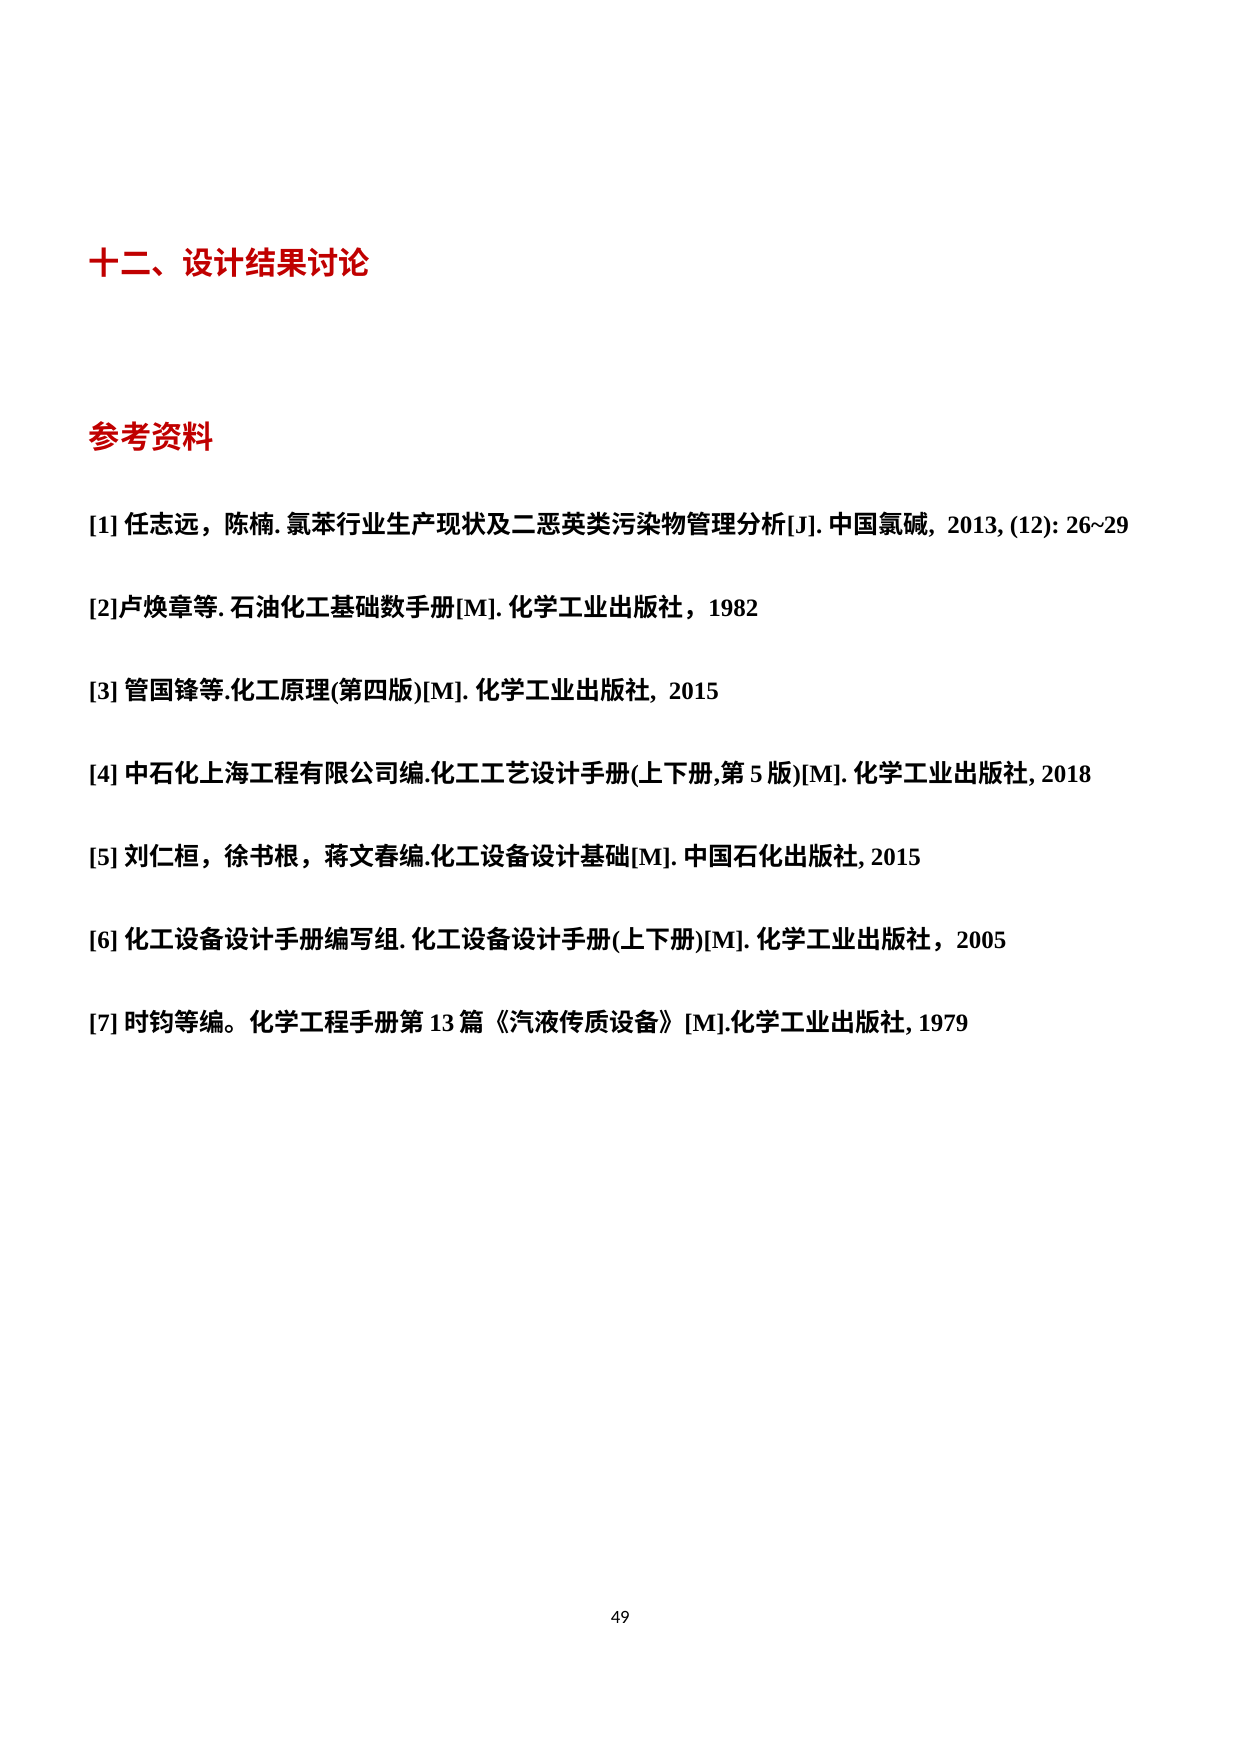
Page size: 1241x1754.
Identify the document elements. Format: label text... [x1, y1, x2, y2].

text [1] 任志远，陈楠. 氯苯行业生产现状及二恶英类污染物管理分析[J]. 中国氯碱, 2013, (12): 26~29 [89, 490, 1152, 555]
text [4] 中石化上海工程有限公司编.化工工艺设计手册(上下册,第5版)[M]. 化学工业出版社, 2018 [89, 739, 1152, 804]
text [6] 化工设备设计手册编写组. 化工设备设计手册(上下册)[M]. 化学工业出版社，2005 [89, 905, 1152, 970]
text [7] 时钧等编。化学工程手册第13篇《汽液传质设备》[M].化学工业出版社, 1979 [89, 988, 1152, 1053]
text 十二、设计结果讨论 [89, 228, 1152, 293]
text [5] 刘仁桓，徐书根，蒋文春编.化工设备设计基础[M]. 中国石化出版社, 2015 [89, 822, 1152, 887]
text 参考资料 [89, 402, 1152, 467]
text [3] 管国锋等.化工原理(第四版)[M]. 化学工业出版社, 2015 [89, 656, 1152, 721]
text [2]卢焕章等. 石油化工基础数手册[M]. 化学工业出版社，1982 [89, 573, 1152, 638]
